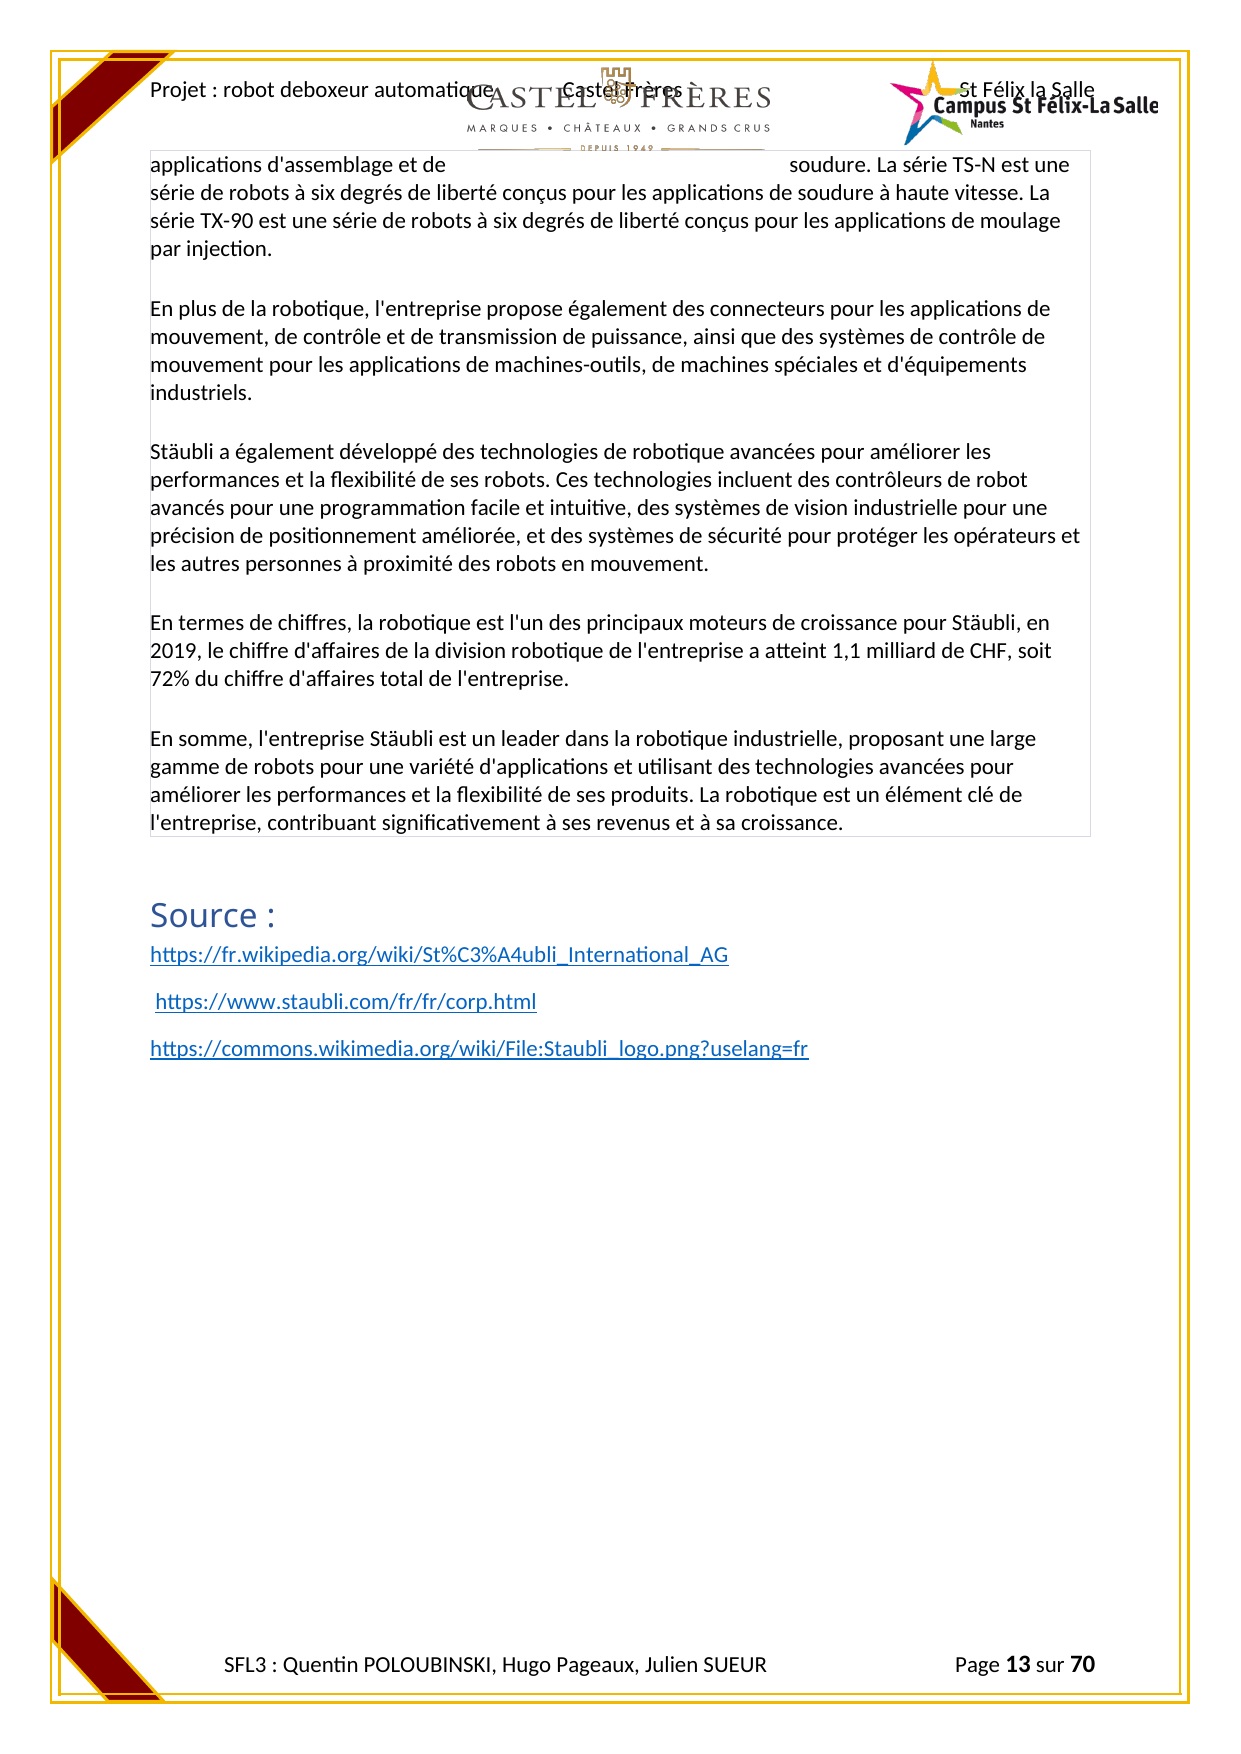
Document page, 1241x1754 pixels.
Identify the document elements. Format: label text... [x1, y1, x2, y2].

text https://commons.wikimedia.org/wiki/File:Staubli_logo.png?uselang=fr [150, 1034, 1090, 1062]
text Stäubli a également développé des technologies de robotique avancées pour améliorer les performances et la flexibilité de ses robots. Ces technologies incluent des contrôleurs de robot avancés pour une programmation facile et intuitive, des systèmes de vision industrielle pour une précision de positionnement améliorée, et des systèmes de sécurité pour protéger les opérateurs et les autres personnes à proximité des robots en mouvement. [151, 437, 1090, 577]
subtitle Source : [150, 892, 1090, 937]
text En termes de chiffres, la robotique est l'un des principaux moteurs de croissance pour Stäubli, en 2019, le chiffre d'affaires de la division robotique de l'entreprise a atteint 1,1 milliard de CHF, soit 72% du chiffre d'affaires total de l'entreprise. [151, 608, 1090, 693]
text https://www.staubli.com/fr/fr/corp.html [150, 987, 1090, 1016]
picture [889, 60, 1158, 145]
text https://fr.wikipedia.org/wiki/St%C3%A4ubli_International_AG [150, 941, 1090, 969]
text En somme, l'entreprise Stäubli est un leader dans la robotique industrielle, proposant une large gamme de robots pour une variété d'applications et utilisant des technologies avancées pour améliorer les performances et la flexibilité de ses produits. La robotique est un élément clé de l'entreprise, contribuant significativement à ses revenus et à sa croissance. [151, 723, 1090, 836]
picture [460, 59, 773, 157]
text En plus de la robotique, l'entreprise propose également des connecteurs pour les applications de mouvement, de contrôle et de transmission de puissance, ainsi que des systèmes de contrôle de mouvement pour les applications de machines-outils, de machines spéciales et d'équipements industriels. [151, 293, 1090, 406]
